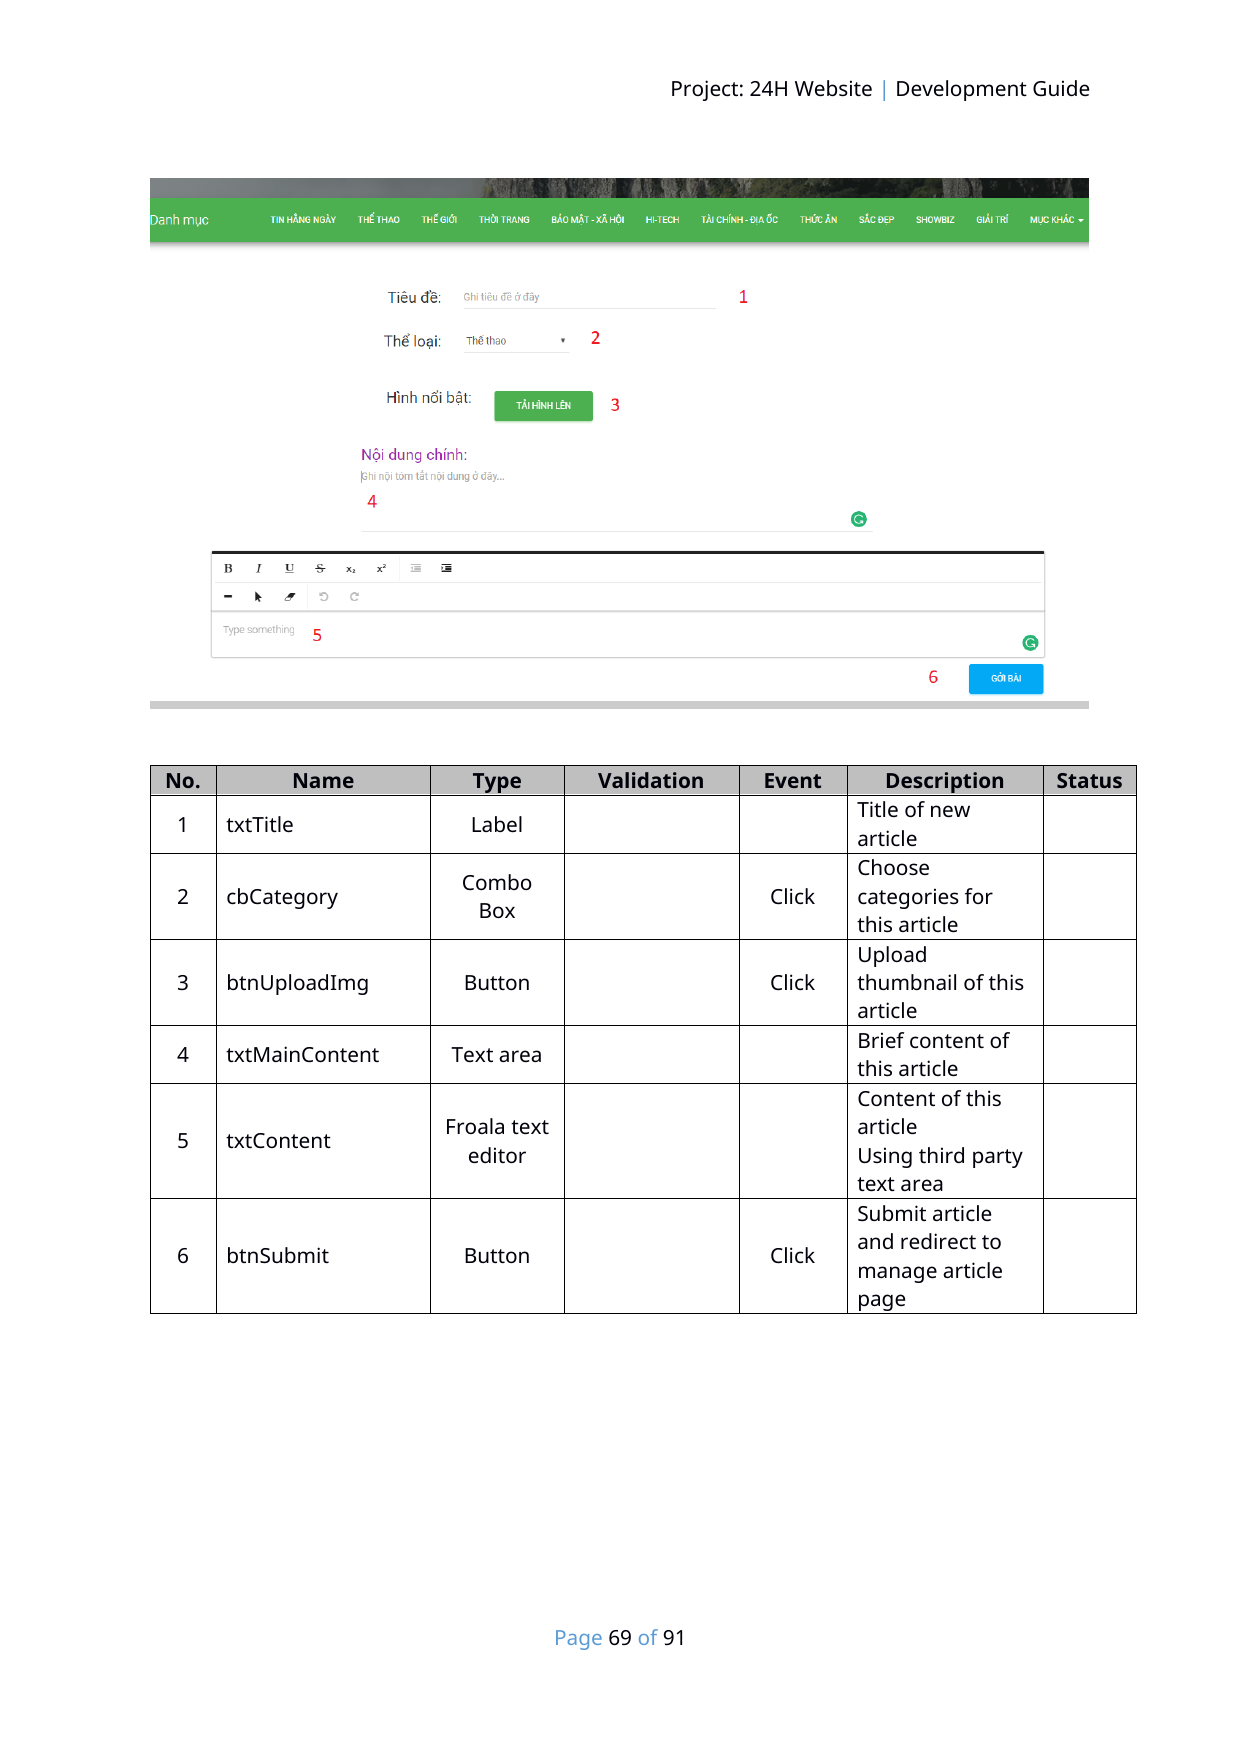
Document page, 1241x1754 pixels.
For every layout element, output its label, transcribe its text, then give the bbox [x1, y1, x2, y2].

table_cell btnSubmit [217, 1199, 430, 1313]
table_cell [740, 1026, 847, 1083]
table_header Type [431, 766, 564, 794]
table_header No. [151, 766, 216, 794]
table_cell [565, 796, 739, 852]
table_cell 3 [151, 940, 216, 1025]
table_cell [565, 1084, 739, 1198]
picture [150, 178, 1089, 709]
table_cell 6 [151, 1199, 216, 1313]
table_cell btnUploadImg [217, 940, 430, 1025]
table_cell Combo Box [431, 854, 564, 939]
table_cell 4 [151, 1026, 216, 1083]
table_cell Click [740, 940, 847, 1025]
table_cell [1044, 854, 1136, 939]
table_cell txtTitle [217, 796, 430, 852]
table_cell 5 [151, 1084, 216, 1198]
table_header Event [740, 766, 847, 794]
table_cell [1044, 940, 1136, 1025]
table_cell Content of this article Using third party text area [848, 1084, 1043, 1198]
table_cell txtContent [217, 1084, 430, 1198]
table_cell [565, 940, 739, 1025]
table_cell [740, 796, 847, 852]
table_cell Title of new article [848, 796, 1043, 852]
table_cell txtMainContent [217, 1026, 430, 1083]
table_cell Text area [431, 1026, 564, 1083]
table_cell [1044, 1199, 1136, 1313]
table_cell cbCategory [217, 854, 430, 939]
table_cell Froala text editor [431, 1084, 564, 1198]
table_cell Label [431, 796, 564, 852]
table_cell [565, 1026, 739, 1083]
table_cell Choose categories for this article [848, 854, 1043, 939]
table_cell Click [740, 1199, 847, 1313]
table_cell Submit article and redirect to manage article page [848, 1199, 1043, 1313]
table_cell Upload thumbnail of this article [848, 940, 1043, 1025]
table_header Validation [565, 766, 739, 794]
table_cell [1044, 1026, 1136, 1083]
table_cell [1044, 1084, 1136, 1198]
table_header Description [848, 766, 1043, 794]
table_cell 1 [151, 796, 216, 852]
table_cell Click [740, 854, 847, 939]
table_cell Button [431, 940, 564, 1025]
table_header Name [217, 766, 430, 794]
table_cell [740, 1084, 847, 1198]
table_cell Brief content of this article [848, 1026, 1043, 1083]
table_cell 2 [151, 854, 216, 939]
table_cell [565, 1199, 739, 1313]
table_header Status [1044, 766, 1136, 794]
table_cell Button [431, 1199, 564, 1313]
table_cell [1044, 796, 1136, 852]
table_cell [565, 854, 739, 939]
